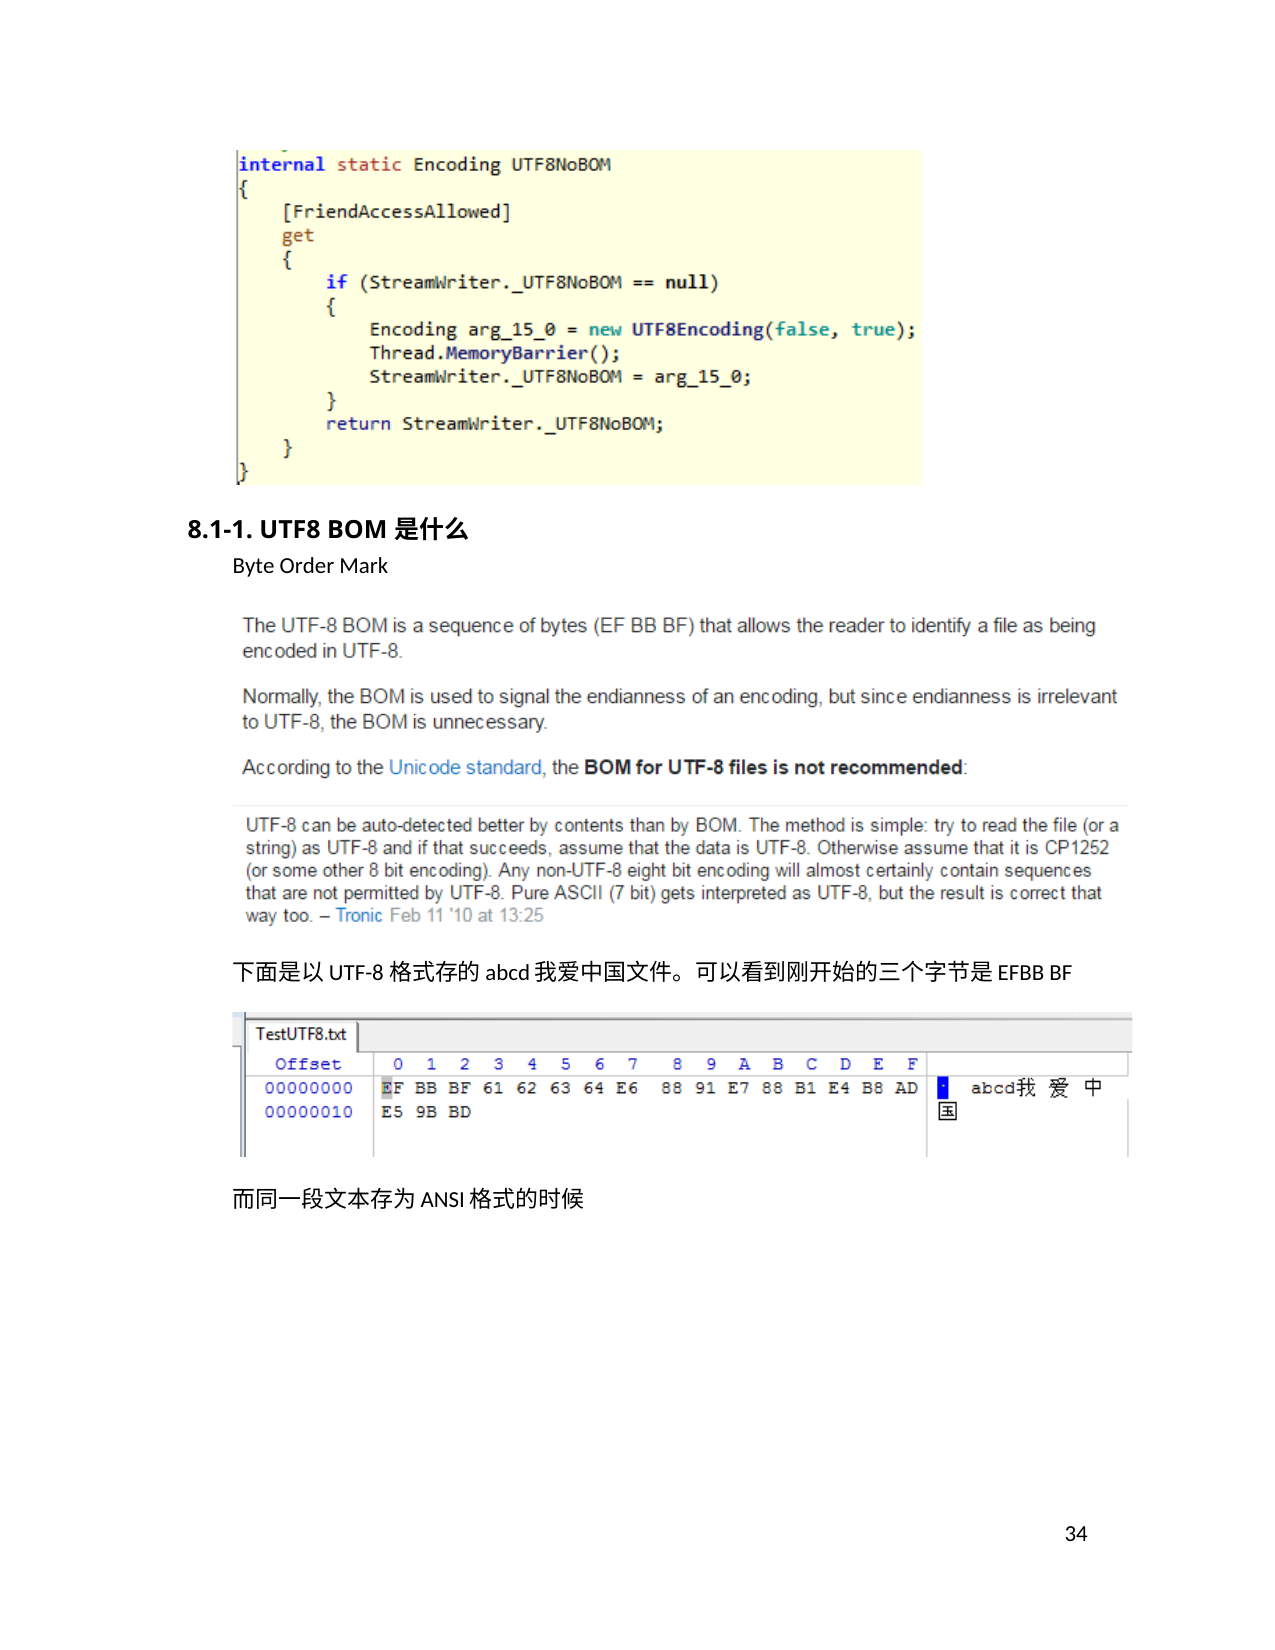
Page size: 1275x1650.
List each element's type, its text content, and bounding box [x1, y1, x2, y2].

subtitle UTF8 BOM 是什么 [187, 509, 1087, 546]
picture [232, 604, 1133, 781]
text 而同一段文本存为ANSI格式的时候 [187, 1181, 1087, 1214]
picture [232, 1012, 1133, 1157]
picture [232, 150, 922, 485]
picture [232, 805, 1133, 929]
text Byte Order Mark [187, 551, 1087, 579]
text 下面是以UTF-8 格式存的abcd我爱中国文件。可以看到刚开始的三个字节是EFBB BF [187, 953, 1087, 987]
